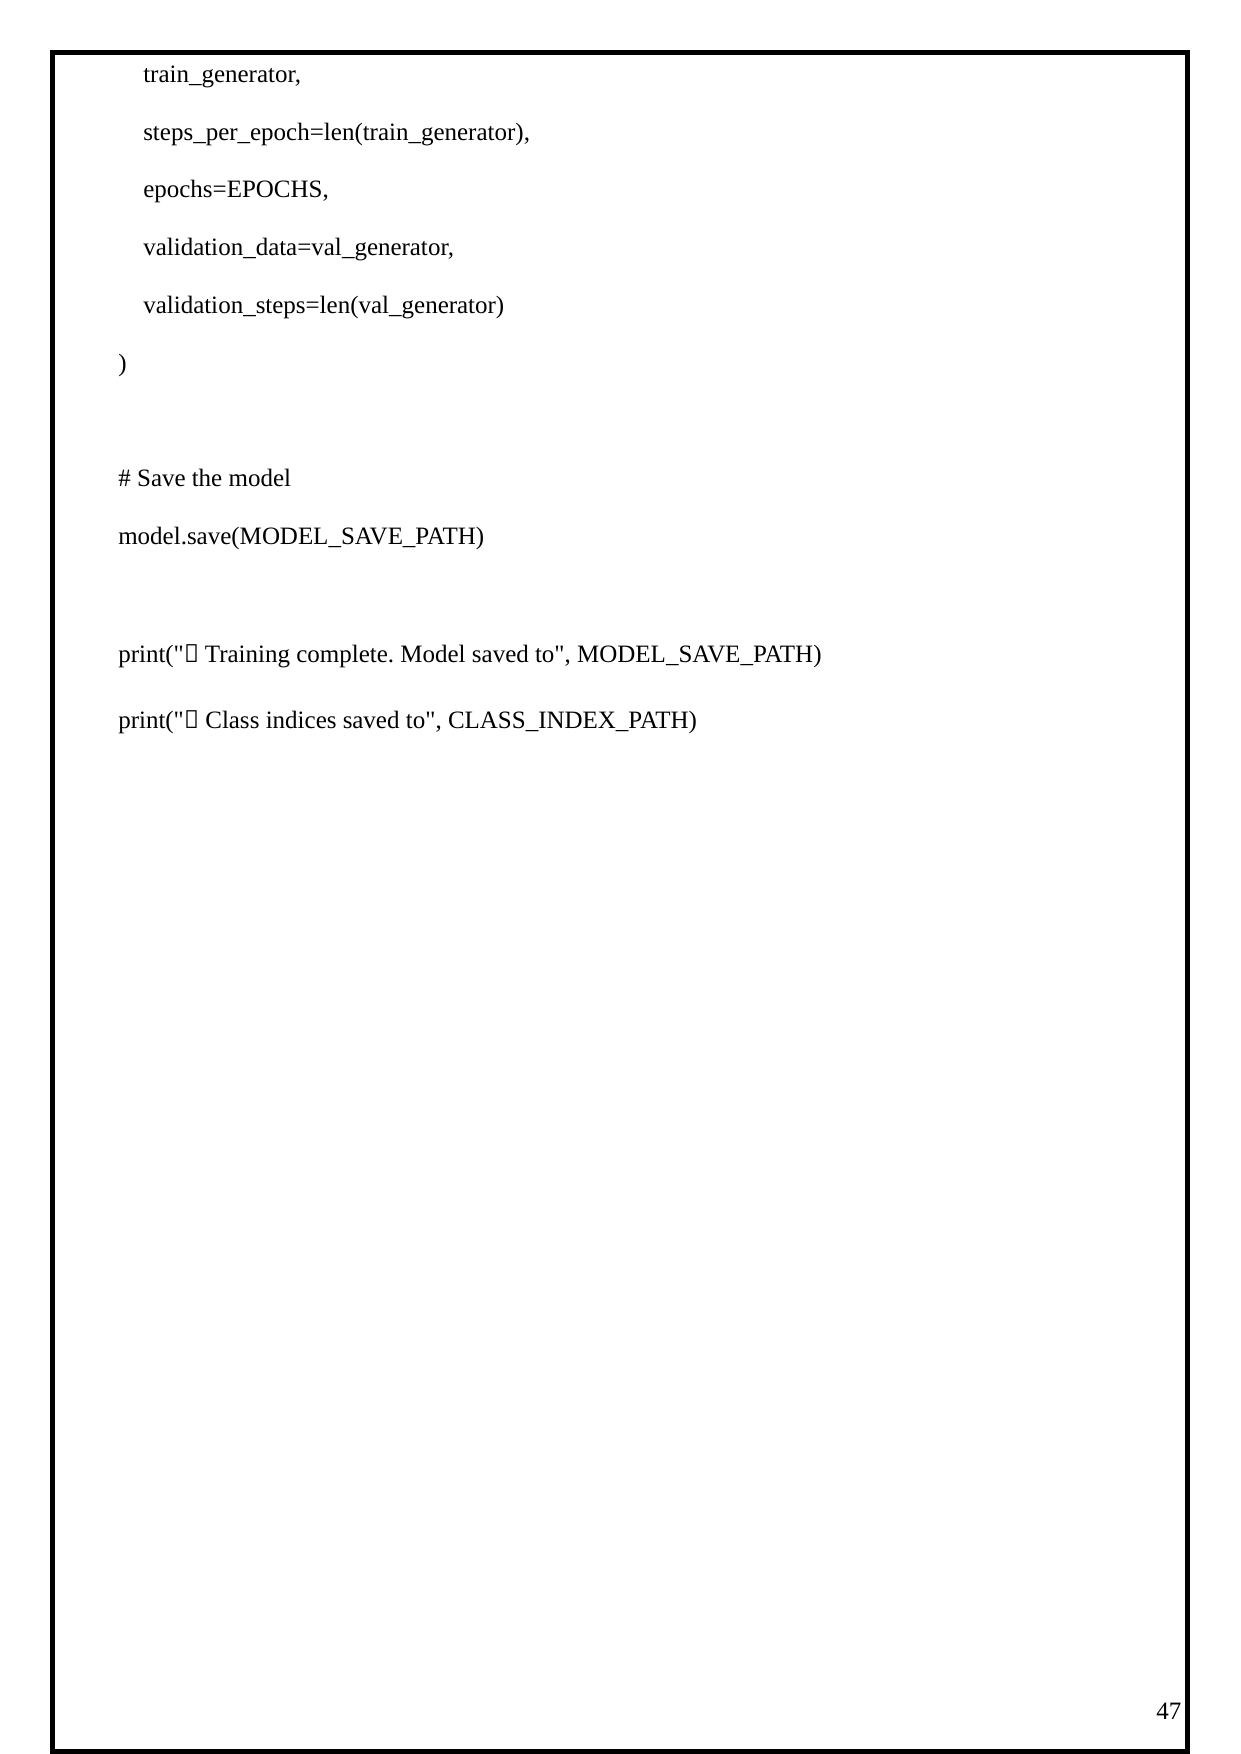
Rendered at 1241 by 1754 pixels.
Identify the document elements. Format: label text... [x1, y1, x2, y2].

text validation_data=val_generator, [118, 232, 1181, 261]
text print("✅ Class indices saved to", CLASS_INDEX_PATH) [118, 702, 1181, 736]
text epochs=EPOCHS, [118, 174, 1181, 203]
text validation_steps=len(val_generator) [118, 290, 1181, 319]
text ) [118, 348, 1181, 376]
text model.save(MODEL_SAVE_PATH) [118, 521, 1181, 549]
text steps_per_epoch=len(train_generator), [118, 117, 1181, 146]
text train_generator, [118, 59, 1181, 88]
text # Save the model [118, 463, 1181, 492]
text print("✅ Training complete. Model saved to", MODEL_SAVE_PATH) [118, 636, 1181, 670]
